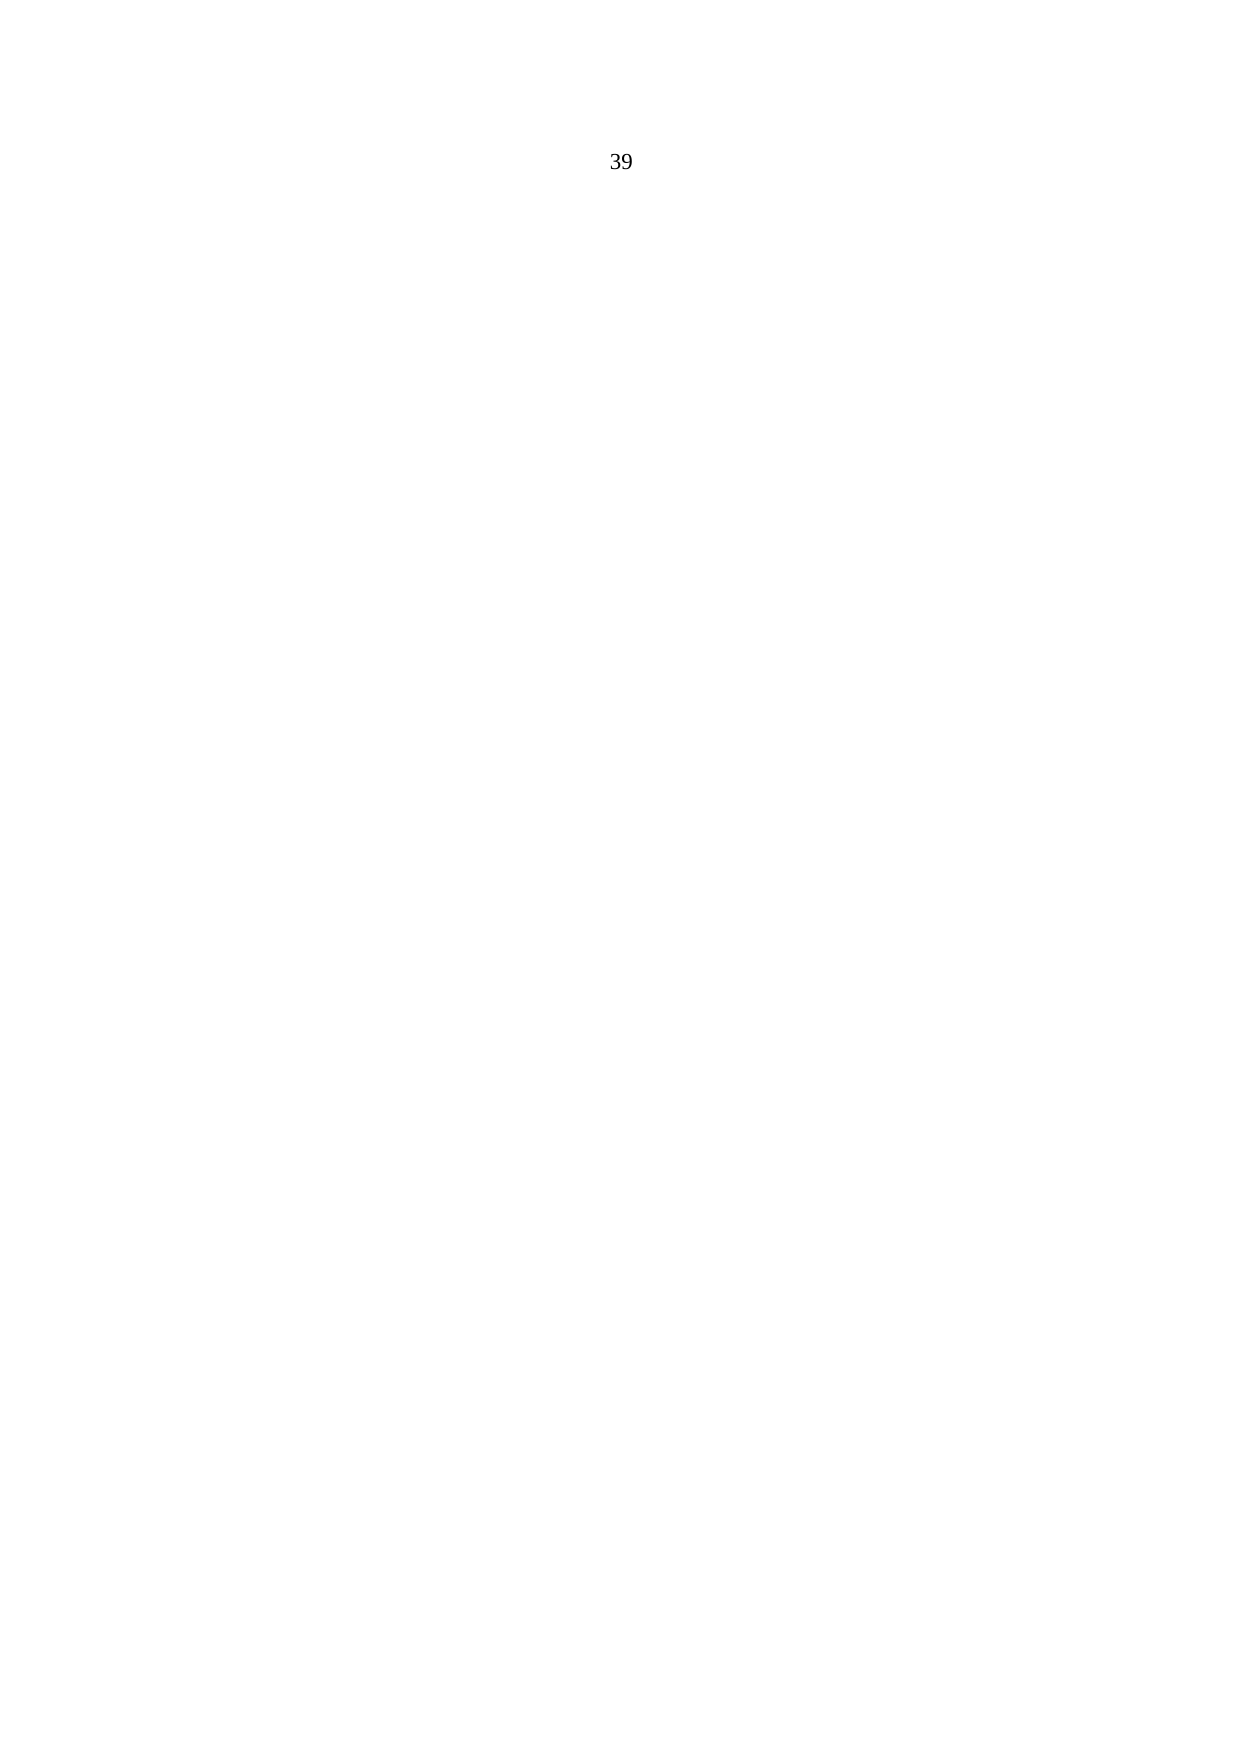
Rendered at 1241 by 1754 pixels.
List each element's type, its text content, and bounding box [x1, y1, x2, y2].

text 39 [146, 148, 1096, 175]
